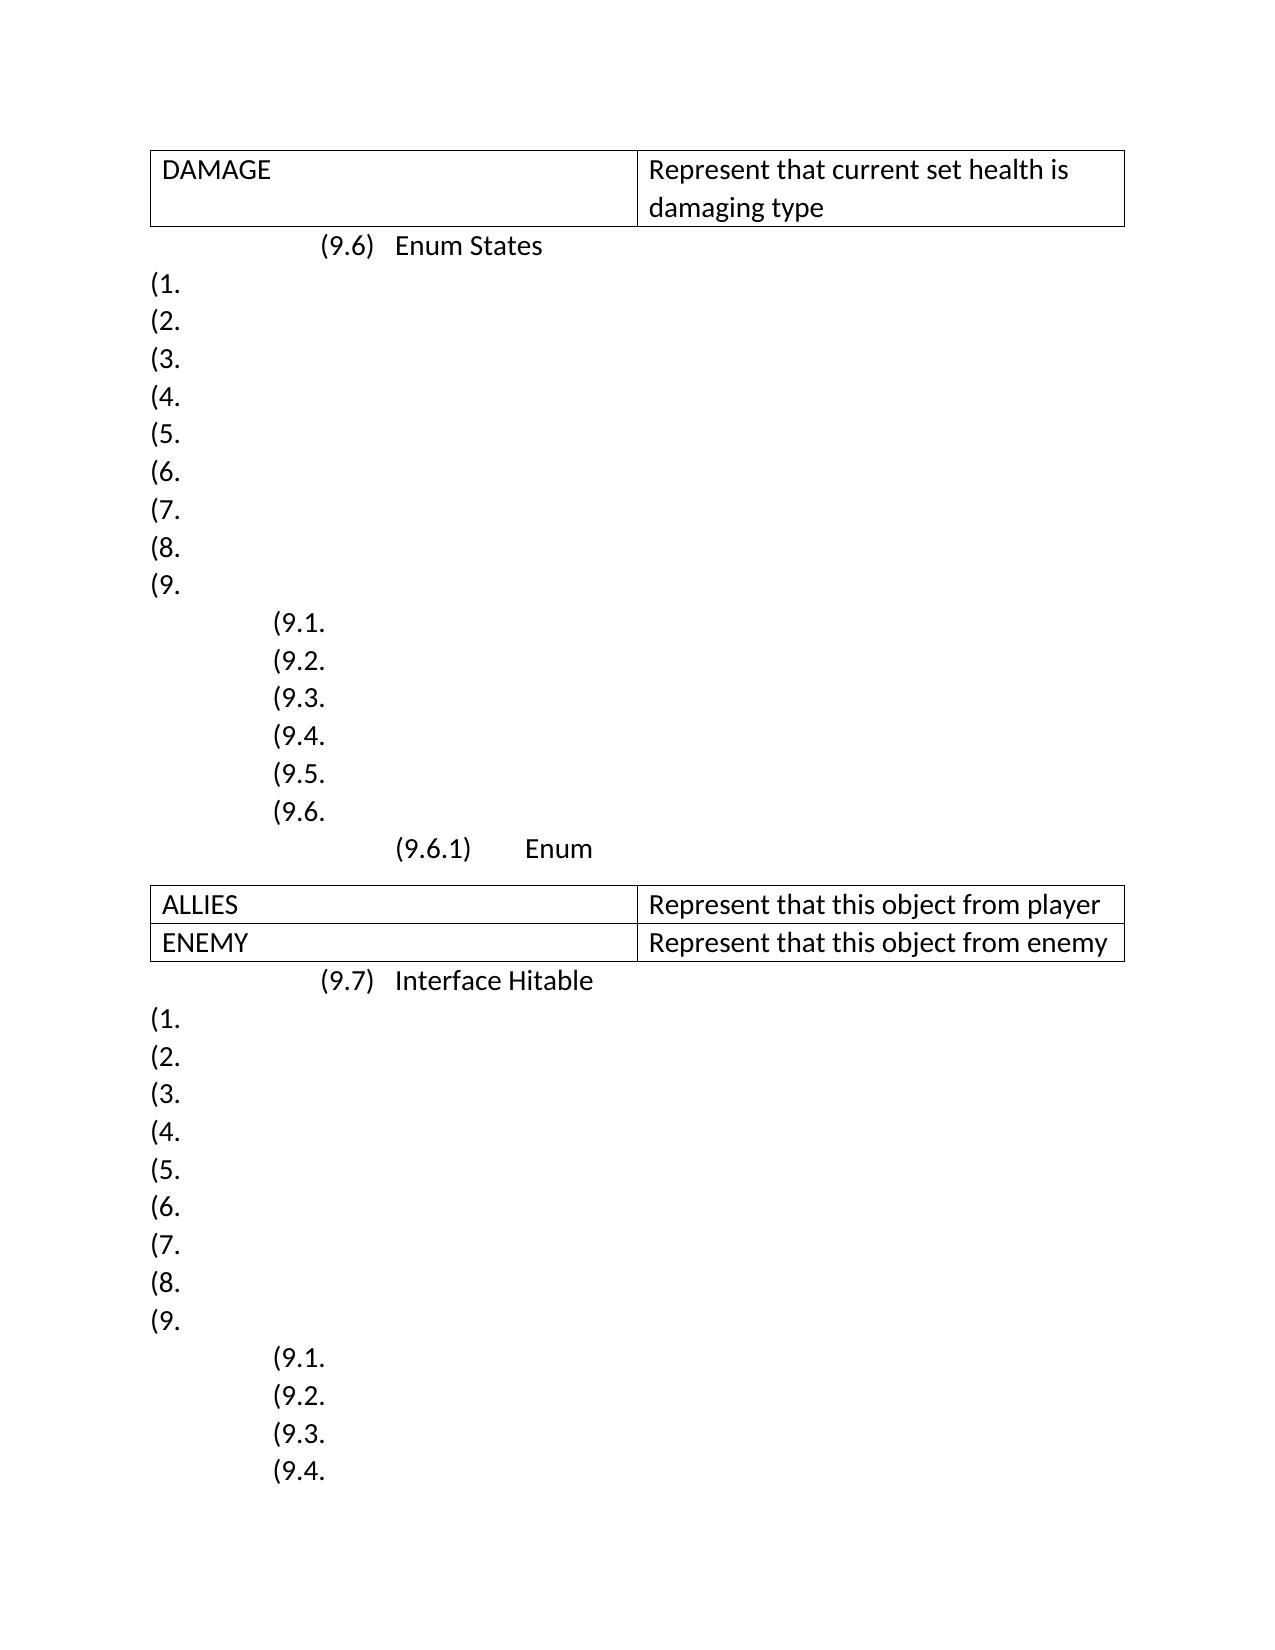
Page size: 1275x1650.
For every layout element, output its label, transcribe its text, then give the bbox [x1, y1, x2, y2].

list Enum States [320, 227, 1125, 263]
list Interface Hitable [320, 962, 1125, 998]
table_cell ENEMY [151, 924, 637, 961]
table_header Represent that this object from player [638, 886, 1124, 923]
table_cell DAMAGE [151, 151, 637, 226]
list Enum [395, 830, 1125, 866]
table_cell Represent that this object from enemy [638, 924, 1124, 961]
table_cell Represent that current set health is damaging type [638, 151, 1124, 226]
table_header ALLIES [151, 886, 637, 923]
